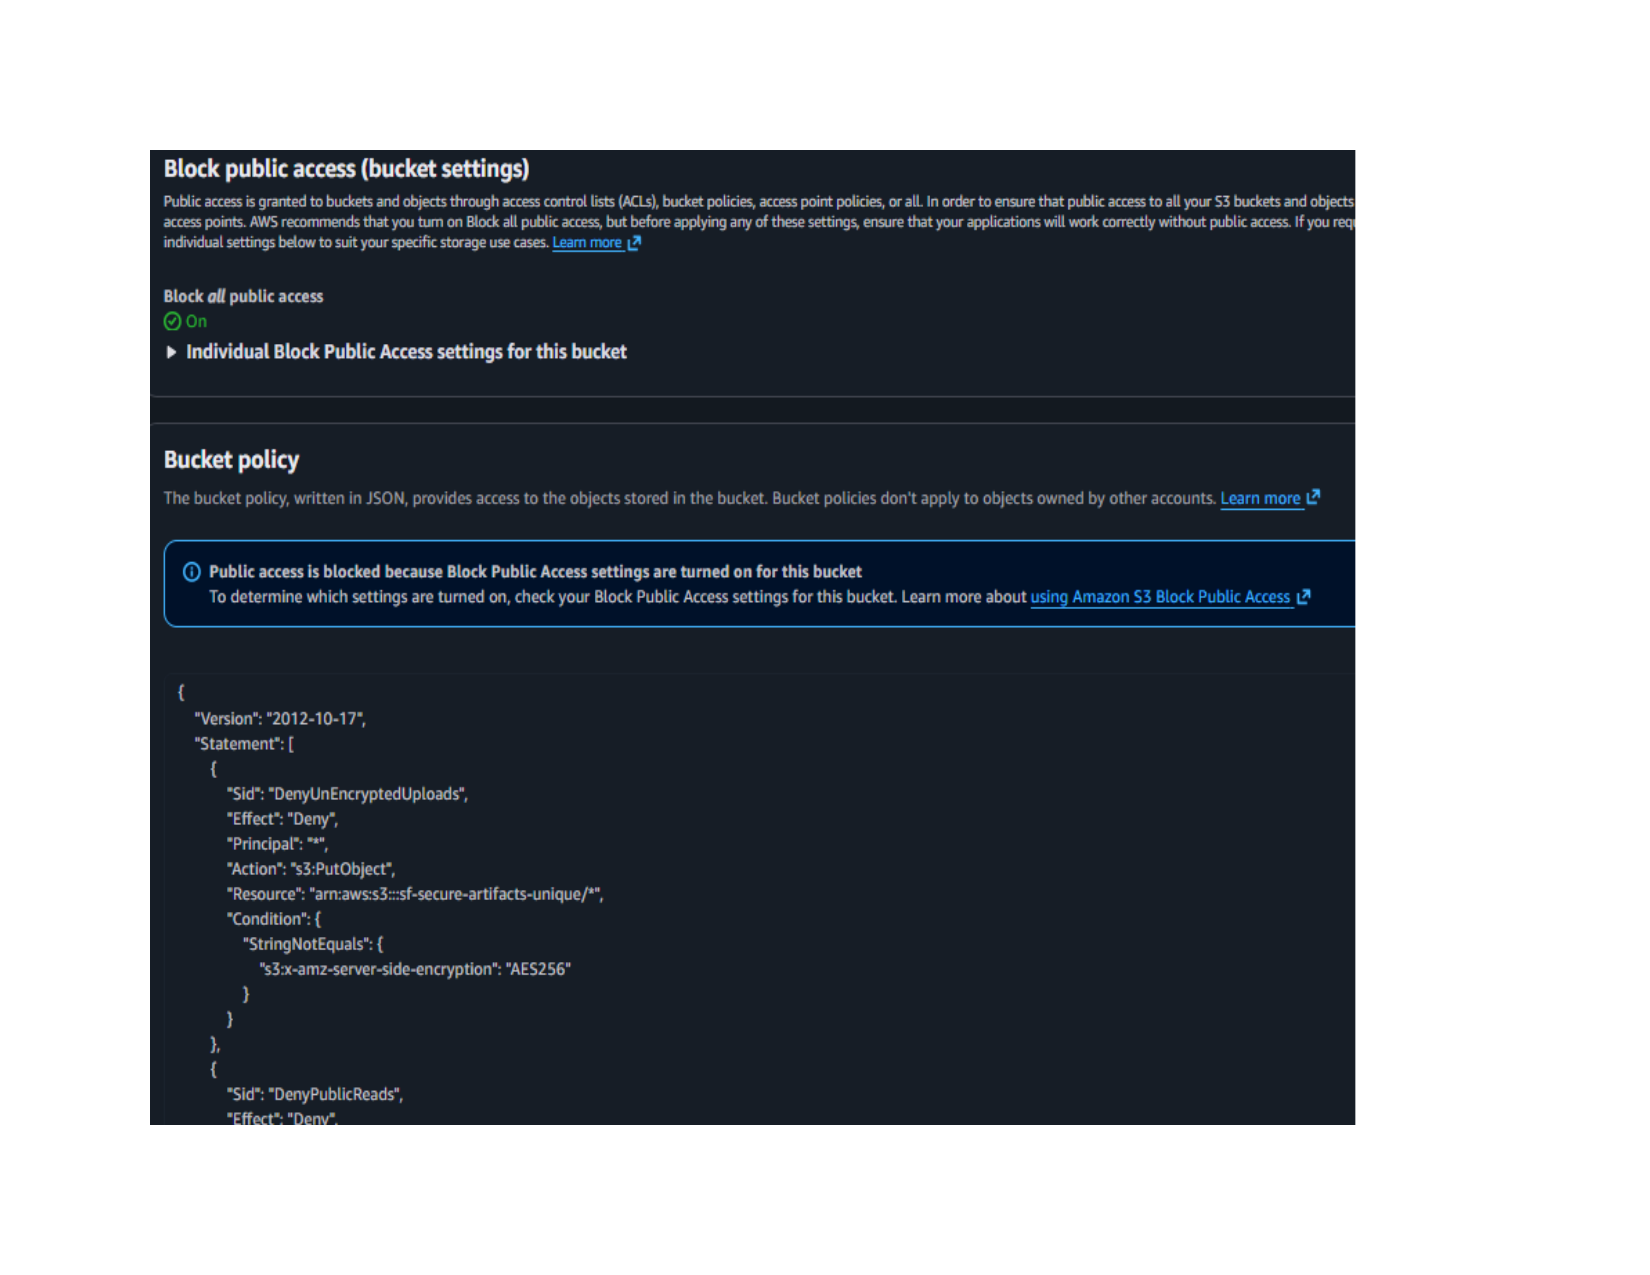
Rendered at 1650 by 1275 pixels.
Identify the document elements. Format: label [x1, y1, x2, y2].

picture [150, 150, 1356, 1125]
